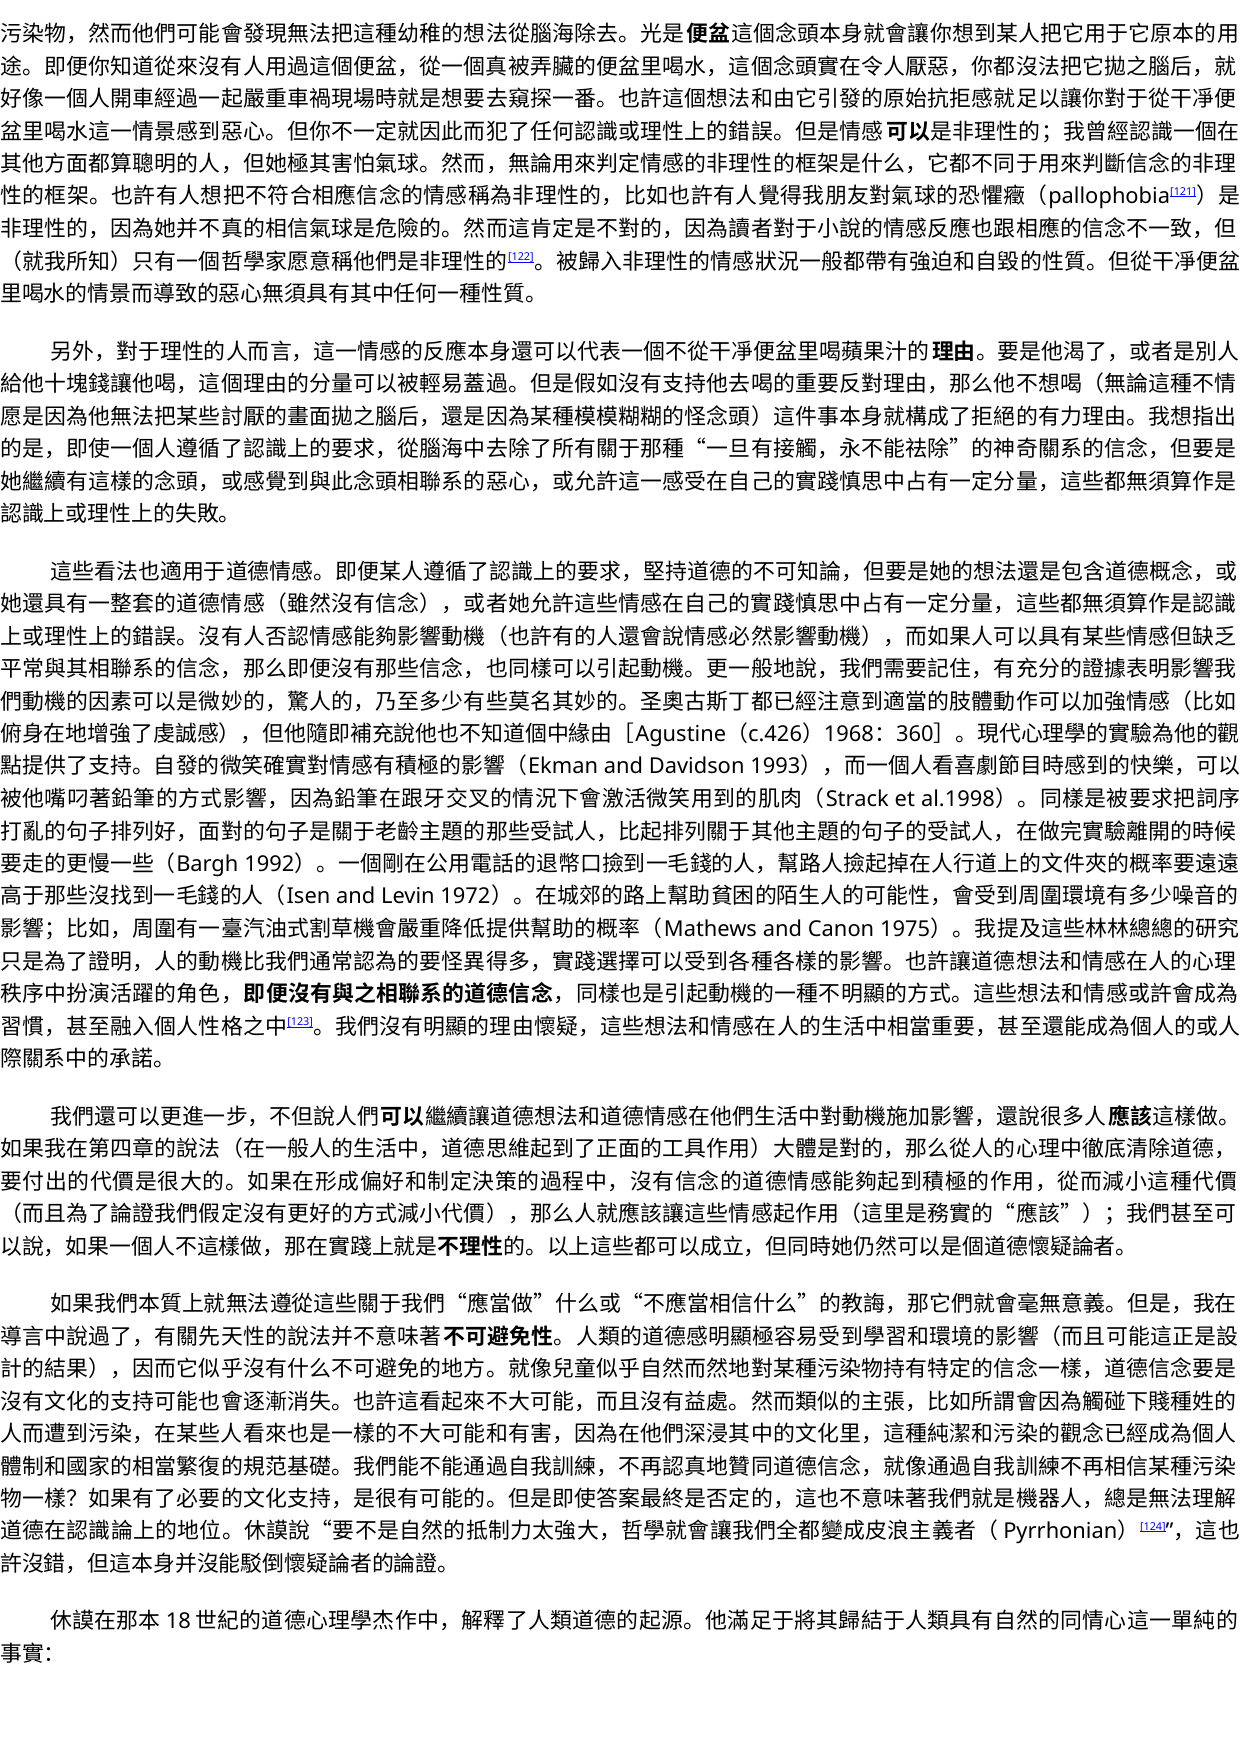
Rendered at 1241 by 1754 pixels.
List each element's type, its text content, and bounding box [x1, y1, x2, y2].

text 我們還可以更進一步，不但說人們可以繼續讓道德想法和道德情感在他們生活中對動機施加影響，還說很多人應該這樣做。如果我在第四章的說法（在一般人的生活中，道德思維起到了正面的工具作用）大體是對的，那么從人的心理中徹底清除道德，要付出的代價是很大的。如果在形成偏好和制定決策的過程中，沒有信念的道德情感能夠起到積極的作用，從而減小這種代價（而且為了論證我們假定沒有更好的方式減小代價），那么人就應該讓這些情感起作用（這里是務實的“應該”）；我們甚至可以說，如果一個人不這樣做，那在實踐上就是不理性的。以上這些都可以成立，但同時她仍然可以是個道德懷疑論者。 [0, 1098, 1240, 1261]
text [0, 16, 1240, 308]
text 休謨在那本18世紀的道德心理學杰作中，解釋了人類道德的起源。他滿足于將其歸結于人類具有自然的同情心這一單純的事實： [0, 1603, 1240, 1668]
text 另外，對于理性的人而言，這一情感的反應本身還可以代表一個不從干凈便盆里喝蘋果汁的理由。要是他渴了，或者是別人給他十塊錢讓他喝，這個理由的分量可以被輕易蓋過。但是假如沒有支持他去喝的重要反對理由，那么他不想喝（無論這種不情愿是因為他無法把某些討厭的畫面拋之腦后，還是因為某種模模糊糊的怪念頭）這件事本身就構成了拒絕的有力理由。我想指出的是，即使一個人遵循了認識上的要求，從腦海中去除了所有關于那種“一旦有接觸，永不能祛除”的神奇關系的信念，但要是她繼續有這樣的念頭，或感覺到與此念頭相聯系的惡心，或允許這一感受在自己的實踐慎思中占有一定分量，這些都無須算作是認識上或理性上的失敗。 [0, 333, 1240, 528]
text 如果我們本質上就無法遵從這些關于我們“應當做”什么或“不應當相信什么”的教誨，那它們就會毫無意義。但是，我在導言中說過了，有關先天性的說法并不意味著不可避免性。人類的道德感明顯極容易受到學習和環境的影響（而且可能這正是設計的結果），因而它似乎沒有什么不可避免的地方。就像兒童似乎自然而然地對某種污染物持有特定的信念一樣，道德信念要是沒有文化的支持可能也會逐漸消失。也許這看起來不大可能，而且沒有益處。然而類似的主張，比如所謂會因為觸碰下賤種姓的人而遭到污染，在某些人看來也是一樣的不大可能和有害，因為在他們深浸其中的文化里，這種純潔和污染的觀念已經成為個人、體制和國家的相當繁復的規范基礎。我們能不能通過自我訓練，不再認真地贊同道德信念，就像通過自我訓練不再相信某種污染物一樣？如果有了必要的文化支持，是很有可能的。但是即使答案最終是否定的，這也不意味著我們就是機器人，總是無法理解道德在認識論上的地位。休謨說“要不是自然的抵制力太強大，哲學就會讓我們全都變成皮浪主義者（Pyrrhonian）[124]”，這也許沒錯，但這本身并沒能駁倒懷疑論者的論證。 [0, 1286, 1240, 1578]
text 這些看法也適用于道德情感。即便某人遵循了認識上的要求，堅持道德的不可知論，但要是她的想法還是包含道德概念，或她還具有一整套的道德情感（雖然沒有信念），或者她允許這些情感在自己的實踐慎思中占有一定分量，這些都無須算作是認識上或理性上的錯誤。沒有人否認情感能夠影響動機（也許有的人還會說情感必然影響動機），而如果人可以具有某些情感但缺乏平常與其相聯系的信念，那么即便沒有那些信念，也同樣可以引起動機。更一般地說，我們需要記住，有充分的證據表明影響我們動機的因素可以是微妙的，驚人的，乃至多少有些莫名其妙的。圣奧古斯丁都已經注意到適當的肢體動作可以加強情感（比如俯身在地增強了虔誠感），但他隨即補充說他也不知道個中緣由［Agustine（c.426）1968：360］。現代心理學的實驗為他的觀點提供了支持。自發的微笑確實對情感有積極的影響（Ekman and Davidson 1993），而一個人看喜劇節目時感到的快樂，可以被他嘴叼著鉛筆的方式影響，因為鉛筆在跟牙交叉的情況下會激活微笑用到的肌肉（Strack et al.1998）。同樣是被要求把詞序打亂的句子排列好，面對的句子是關于老齡主題的那些受試人，比起排列關于其他主題的句子的受試人，在做完實驗離開的時候要走的更慢一些（Bargh 1992）。一個剛在公用電話的退幣口撿到一毛錢的人，幫路人撿起掉在人行道上的文件夾的概率要遠遠高于那些沒找到一毛錢的人（Isen and Levin 1972）。在城郊的路上幫助貧困的陌生人的可能性，會受到周圍環境有多少噪音的影響；比如，周圍有一臺汽油式割草機會嚴重降低提供幫助的概率（Mathews and Canon 1975）。我提及這些林林總總的研究，只是為了證明，人的動機比我們通常認為的要怪異得多，實踐選擇可以受到各種各樣的影響。也許讓道德想法和情感在人的心理秩序中扮演活躍的角色，即便沒有與之相聯系的道德信念，同樣也是引起動機的一種不明顯的方式。這些想法和情感或許會成為習慣，甚至融入個人性格之中[123]。我們沒有明顯的理由懷疑，這些想法和情感在人的生活中相當重要，甚至還能成為個人的或人際關系中的承諾。 [0, 553, 1240, 1073]
